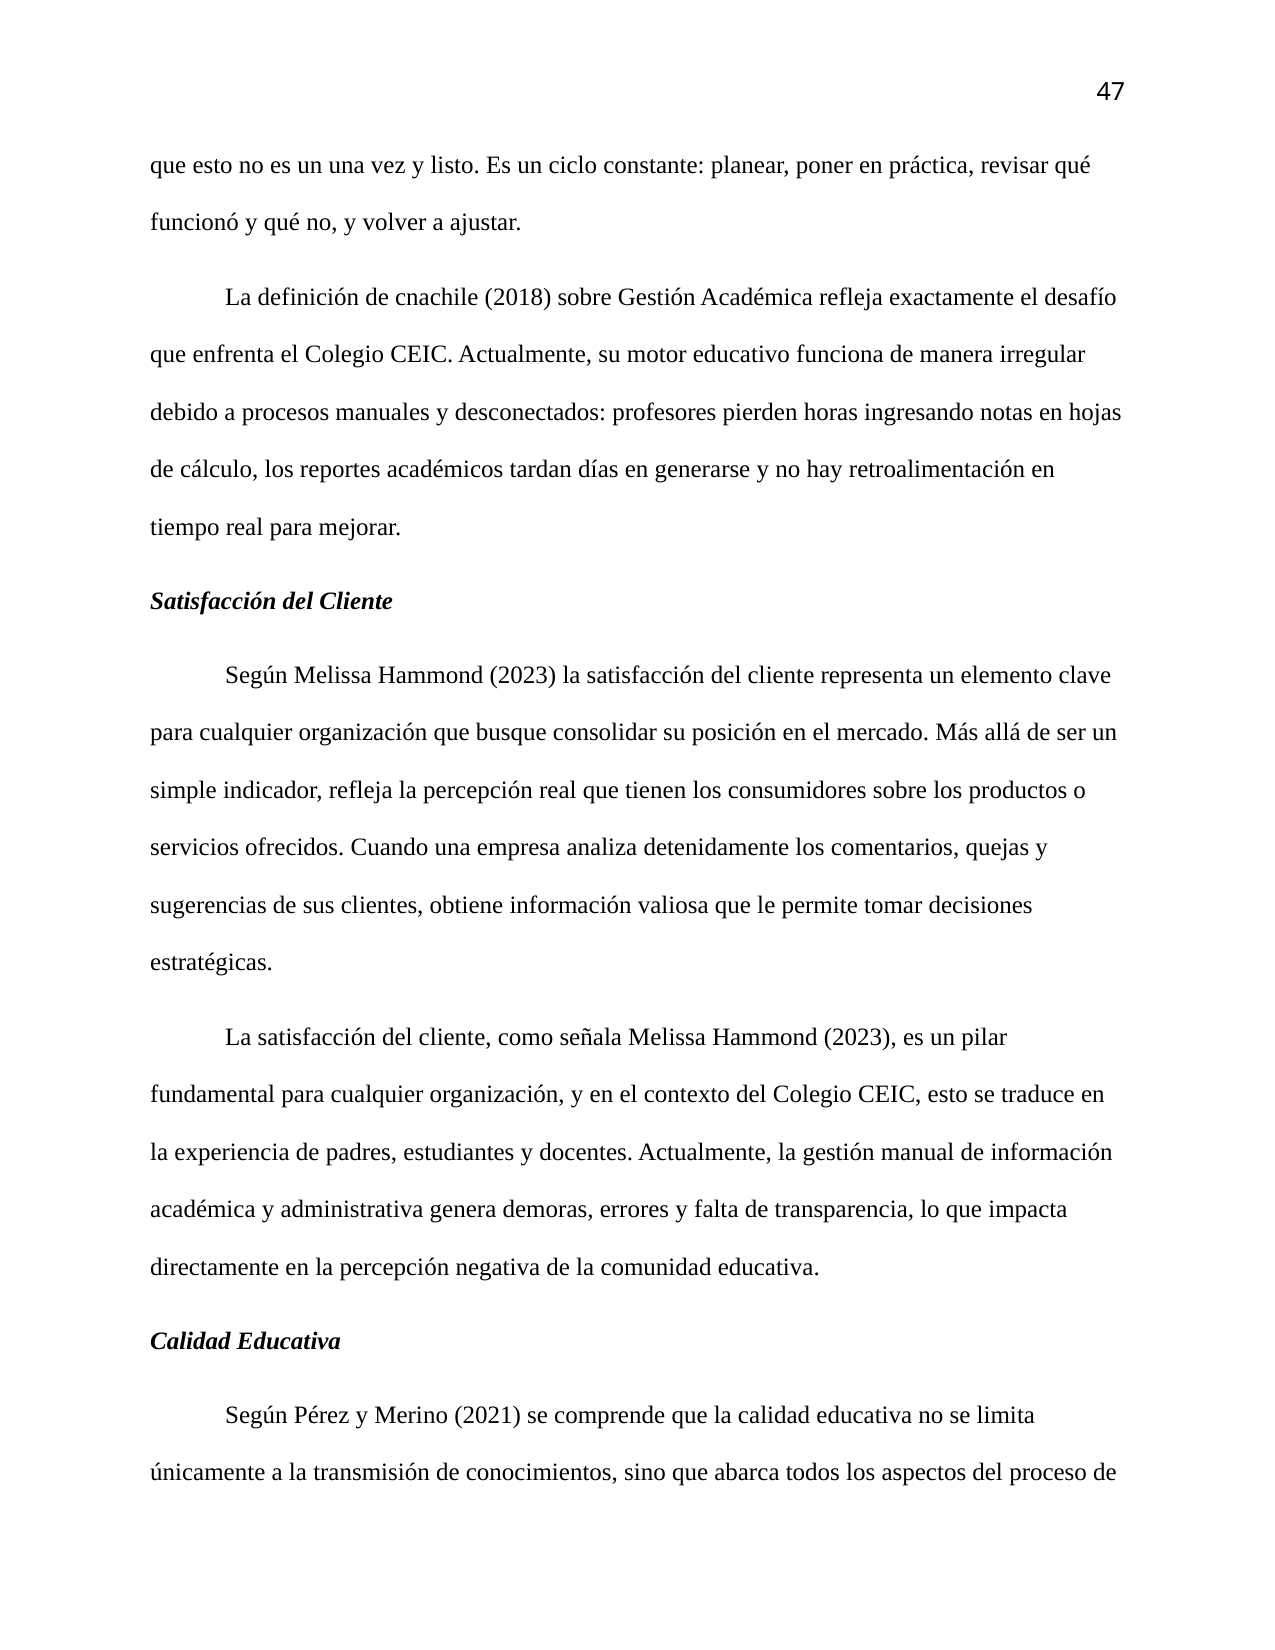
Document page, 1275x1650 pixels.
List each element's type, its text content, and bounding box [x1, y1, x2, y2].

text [150, 150, 1125, 236]
text La satisfacción del cliente, como señala Melissa Hammond (2023), es un pilar fundamental para cualquier organización, y en el contexto del Colegio CEIC, esto se traduce en la experiencia de padres, estudiantes y docentes. Actualmente, la gestión manual de información académica y administrativa genera demoras, errores y falta de transparencia, lo que impacta directamente en la percepción negativa de la comunidad educativa. [150, 1022, 1125, 1280]
text Según Melissa Hammond (2023) la satisfacción del cliente representa un elemento clave para cualquier organización que busque consolidar su posición en el mercado. Más allá de ser un simple indicador, refleja la percepción real que tienen los consumidores sobre los productos o servicios ofrecidos. Cuando una empresa analiza detenidamente los comentarios, quejas y sugerencias de sus clientes, obtiene información valiosa que le permite tomar decisiones estratégicas. [150, 660, 1125, 976]
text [150, 1400, 1125, 1486]
text La definición de cnachile (2018) sobre Gestión Académica refleja exactamente el desafío que enfrenta el Colegio CEIC. Actualmente, su motor educativo funciona de manera irregular debido a procesos manuales y desconectados: profesores pierden horas ingresando notas en hojas de cálculo, los reportes académicos tardan días en generarse y no hay retroalimentación en tiempo real para mejorar. [150, 282, 1125, 540]
text Satisfacción del Cliente [150, 586, 1125, 614]
subtitle Calidad Educativa [150, 1326, 1125, 1354]
